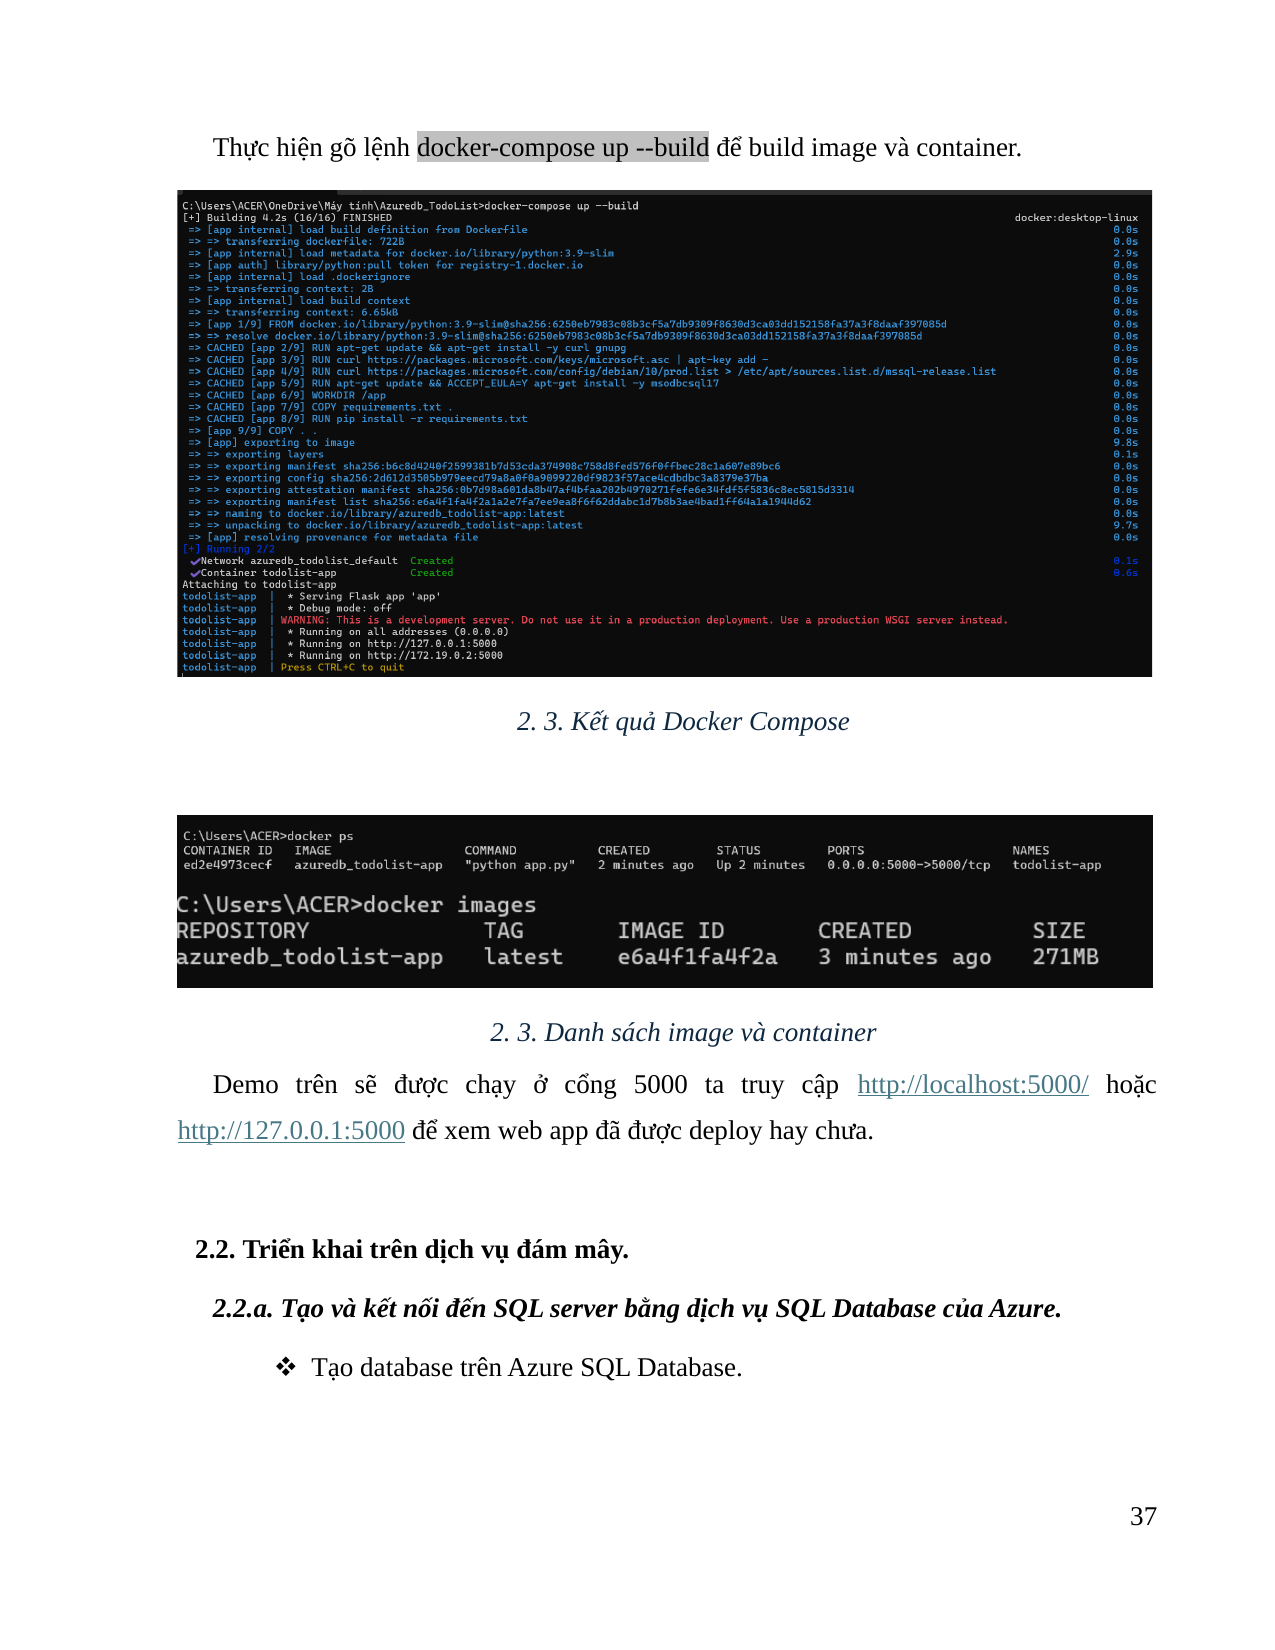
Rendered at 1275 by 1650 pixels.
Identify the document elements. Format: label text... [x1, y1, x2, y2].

list Tạo database trên Azure SQL Database. [274, 1351, 1157, 1382]
picture [177, 190, 1153, 677]
text Demo trên sẽ được chạy ở cổng 5000 ta truy cập http://localhost:5000/ hoặc http://127.0.0.1:5000 để xem web app đã được deploy hay chưa. [177, 1068, 1157, 1146]
text 2. 9. Danh sách image và container [177, 1016, 1157, 1047]
text Tạo và kết nối đến SQL server bằng dịch vụ SQL Database của Azure. [213, 1292, 1157, 1323]
text 2. 8. Kết quả Docker Compose [177, 704, 1157, 736]
text Thực hiện gõ lệnh docker-compose up --build để build image và container. [177, 131, 417, 162]
picture [177, 815, 1153, 988]
text Thực hiện gõ lệnh docker-compose up --build để build image và container. [709, 131, 1157, 162]
text Triển khai trên dịch vụ đám mây. [195, 1233, 1157, 1264]
